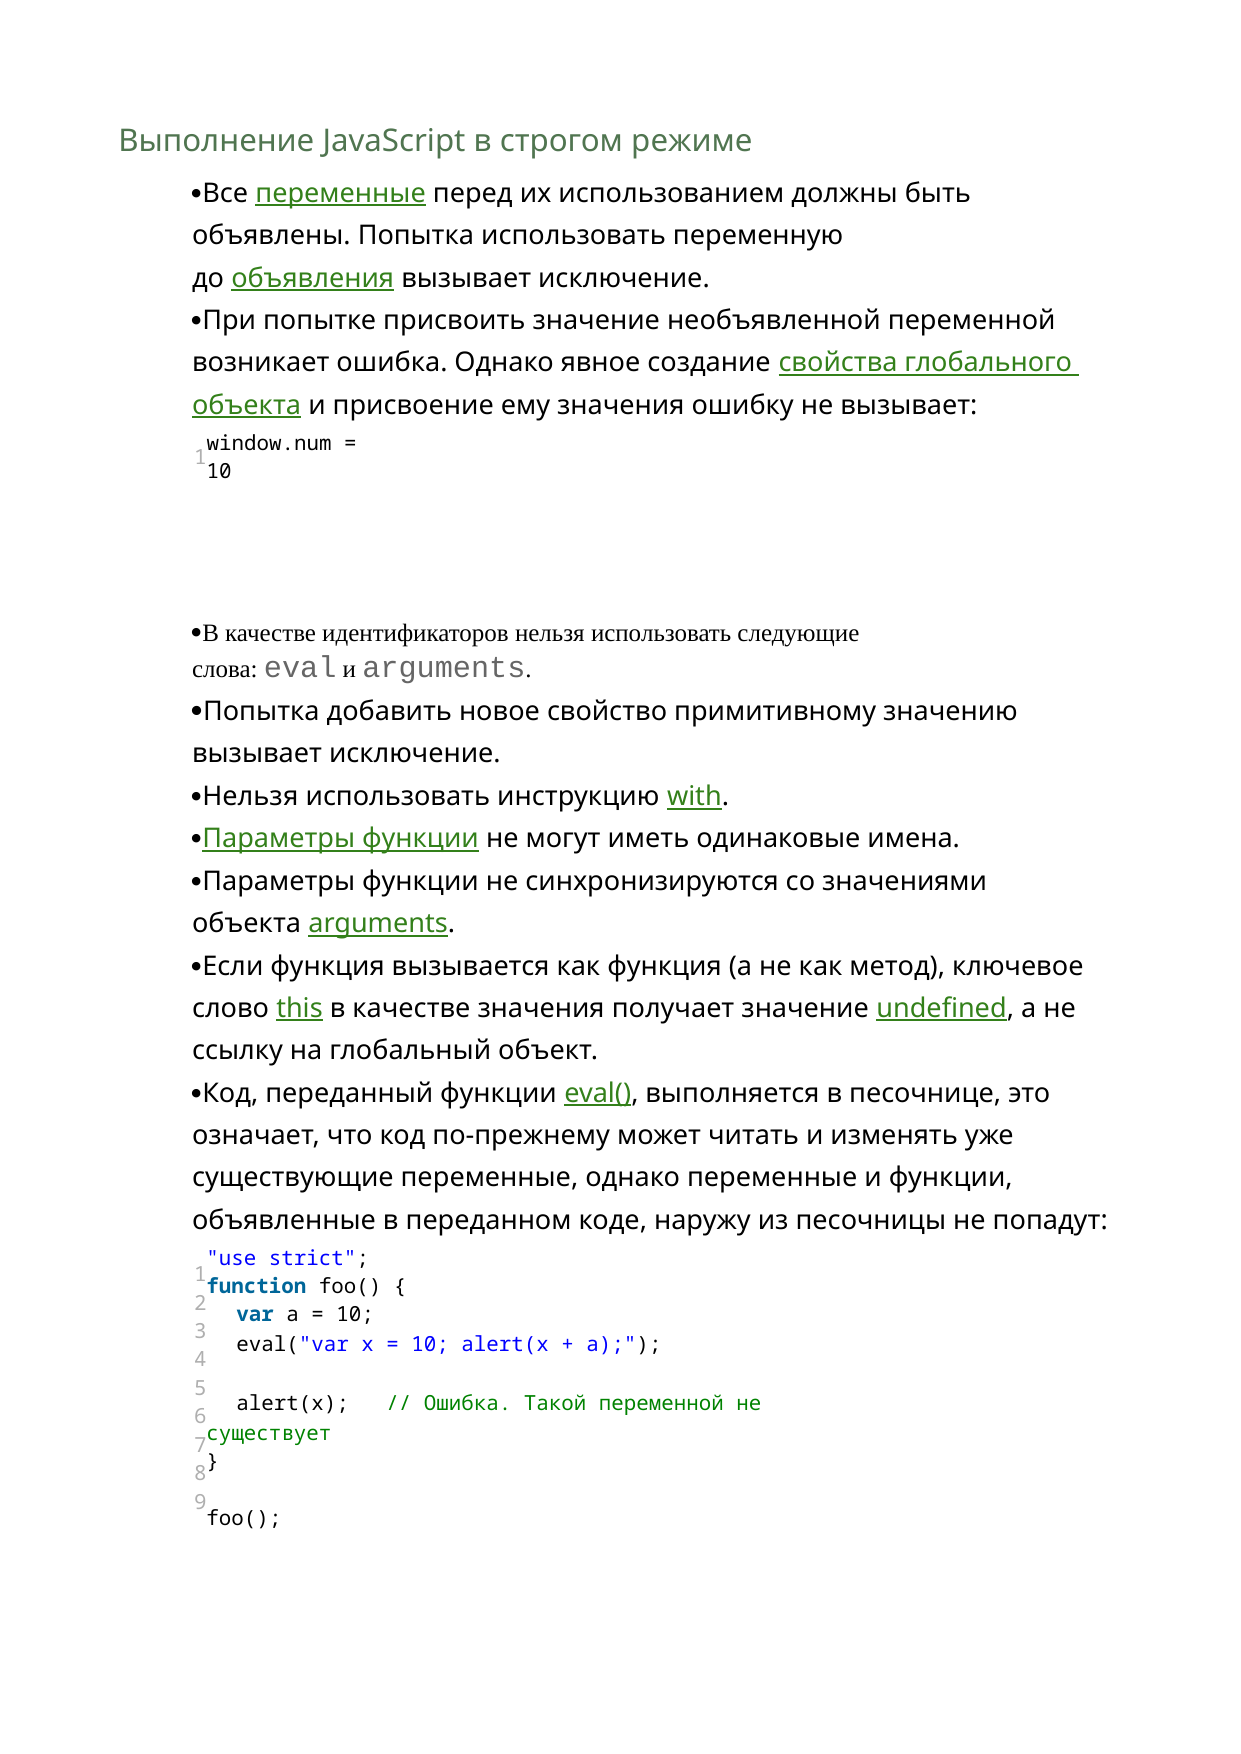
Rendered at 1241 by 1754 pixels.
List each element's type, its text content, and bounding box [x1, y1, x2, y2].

list Все переменные перед их использованием должны быть объявлены. Попытка использовать переменную до объявления вызывает исключение. [192, 173, 1122, 295]
table_header 1 [192, 428, 206, 484]
list При попытке присвоить значение необъявленной переменной возникает ошибка. Однако явное создание свойства глобального объекта и присвоение ему значения ошибку не вызывает: [192, 300, 1122, 422]
table_header "use strict"; function foo() { var a = 10; eval("var x = 10; alert(x + a);"); alert(x); // Ошибка. Такой переменной не существует } foo(); [206, 1243, 892, 1532]
list Нельзя использовать инструкцию with. [192, 776, 1122, 813]
list Параметры функции не синхронизируются со значениями объекта arguments. [192, 861, 1122, 940]
list Код, переданный функции eval(), выполняется в песочнице, это означает, что код по-прежнему может читать и изменять уже существующие переменные, однако переменные и функции, объявленные в переданном коде, наружу из песочницы не попадут: [192, 1073, 1122, 1237]
table_header window.num = 10 [231, 428, 392, 484]
list Попытка добавить новое свойство примитивному значению вызывает исключение. [192, 692, 1122, 771]
list В качестве идентификаторов нельзя использовать следующие слова: eval и arguments. [192, 618, 1122, 686]
list Параметры функции не могут иметь одинаковые имена. [192, 819, 1122, 856]
list Если функция вызывается как функция (а не как метод), ключевое слово this в качестве значения получает значение undefined, а не ссылку на глобальный объект. [192, 946, 1122, 1068]
subtitle Выполнение JavaScript в строгом режиме [118, 118, 1122, 161]
table_header 1 2 3 4 5 6 7 8 9 [192, 1243, 206, 1532]
